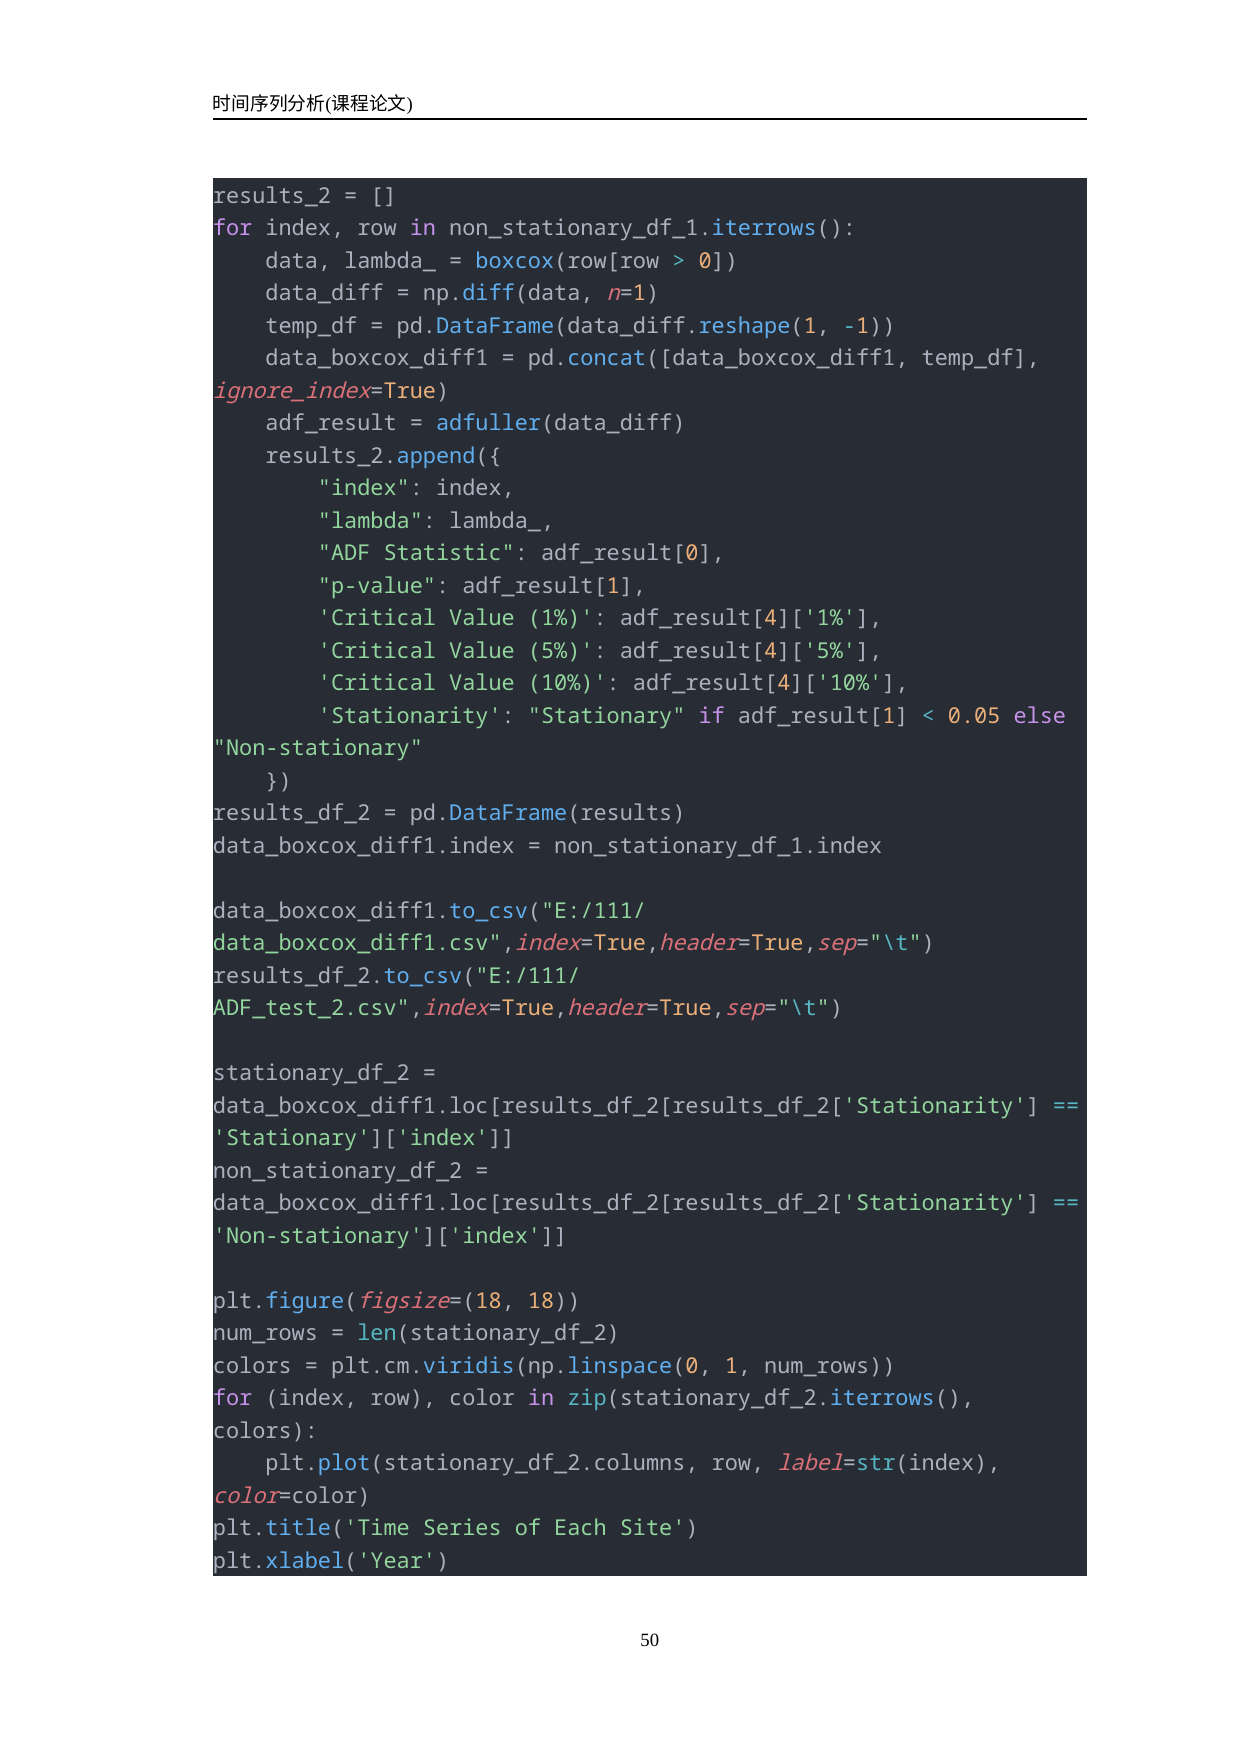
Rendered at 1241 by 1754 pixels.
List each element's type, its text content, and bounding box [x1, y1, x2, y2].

text for index, row in non_stationary_df_1.iterrows(): [213, 211, 1087, 243]
text non_stationary_df_2 = data_boxcox_diff1.loc[results_df_2[results_df_2['Stationarity'] == 'Non-stationary']['index']] [213, 1153, 1087, 1251]
text }) [213, 763, 1087, 796]
text plt.title('Time Series of Each Site') [213, 1511, 1087, 1543]
text adf_result = adfuller(data_diff) [213, 406, 1087, 438]
text 'Critical Value (10%)': adf_result[4]['10%'], [213, 666, 1087, 698]
text results_2 = [] [213, 178, 1087, 211]
text data_boxcox_diff1.index = non_stationary_df_1.index [213, 828, 1087, 861]
text 'Stationarity': "Stationary" if adf_result[1] < 0.05 else "Non-stationary" [213, 698, 1087, 763]
text data, lambda_ = boxcox(row[row > 0]) [213, 243, 1087, 276]
text results_df_2.to_csv("E:/111/ADF_test_2.csv",index=True,header=True,sep="\t") [213, 958, 1087, 1023]
text num_rows = len(stationary_df_2) [213, 1316, 1087, 1348]
text colors = plt.cm.viridis(np.linspace(0, 1, num_rows)) [213, 1348, 1087, 1381]
text "p-value": adf_result[1], [213, 568, 1087, 601]
text "ADF Statistic": adf_result[0], [213, 536, 1087, 568]
text for (index, row), color in zip(stationary_df_2.iterrows(), colors): [213, 1381, 1087, 1446]
text "lambda": lambda_, [213, 503, 1087, 536]
text temp_df = pd.DataFrame(data_diff.reshape(1, -1)) [213, 308, 1087, 341]
text data_boxcox_diff1.to_csv("E:/111/data_boxcox_diff1.csv",index=True,header=True,sep="\t") [213, 893, 1087, 958]
text 'Critical Value (5%)': adf_result[4]['5%'], [213, 633, 1087, 666]
text results_2.append({ [213, 438, 1087, 471]
text plt.xlabel('Year') [213, 1543, 1087, 1576]
text plt.figure(figsize=(18, 18)) [213, 1283, 1087, 1316]
text results_df_2 = pd.DataFrame(results) [213, 796, 1087, 828]
text data_boxcox_diff1 = pd.concat([data_boxcox_diff1, temp_df], ignore_index=True) [213, 341, 1087, 406]
text stationary_df_2 = data_boxcox_diff1.loc[results_df_2[results_df_2['Stationarity'] == 'Stationary']['index']] [213, 1056, 1087, 1153]
text 'Critical Value (1%)': adf_result[4]['1%'], [213, 601, 1087, 633]
text "index": index, [213, 471, 1087, 503]
text plt.plot(stationary_df_2.columns, row, label=str(index), color=color) [213, 1446, 1087, 1511]
text data_diff = np.diff(data, n=1) [213, 276, 1087, 308]
